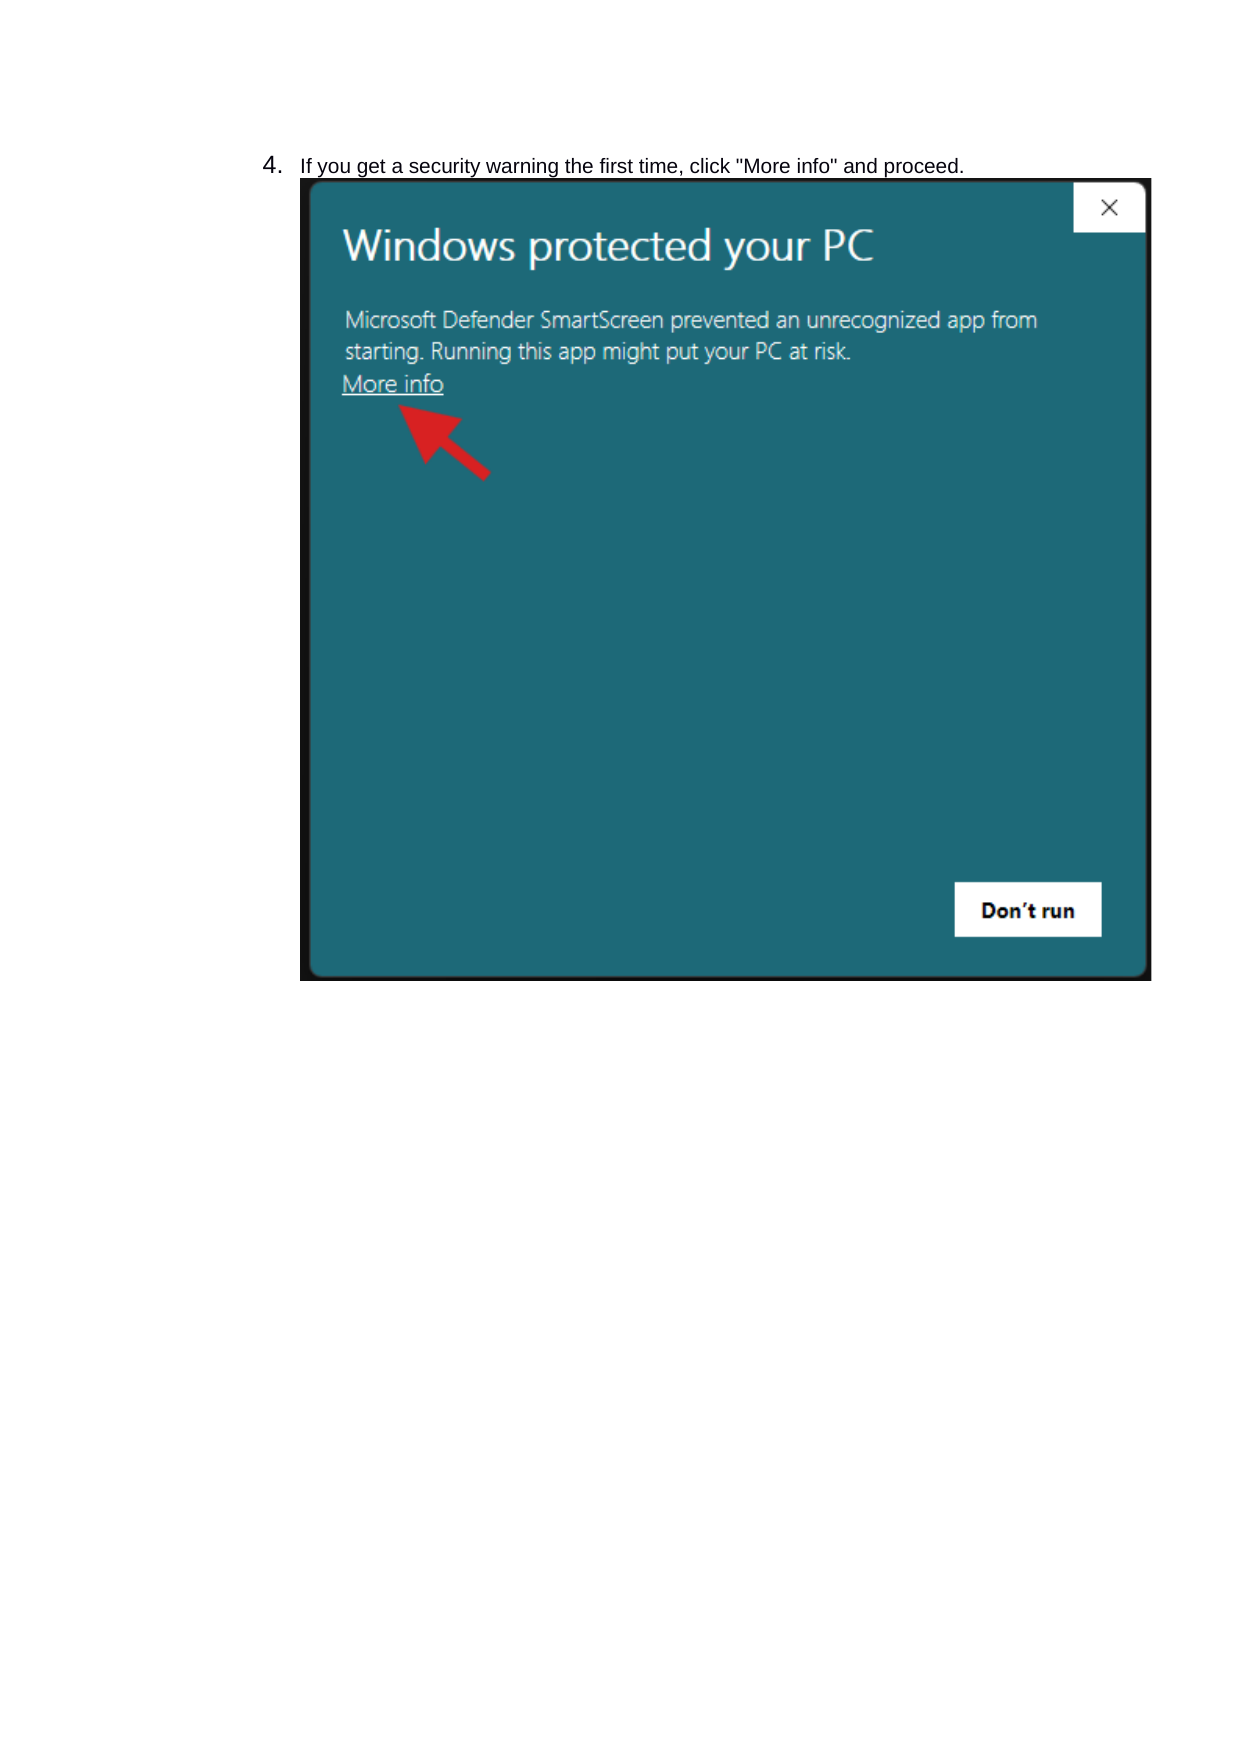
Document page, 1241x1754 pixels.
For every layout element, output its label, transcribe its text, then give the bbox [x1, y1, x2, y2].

picture [300, 178, 1152, 981]
